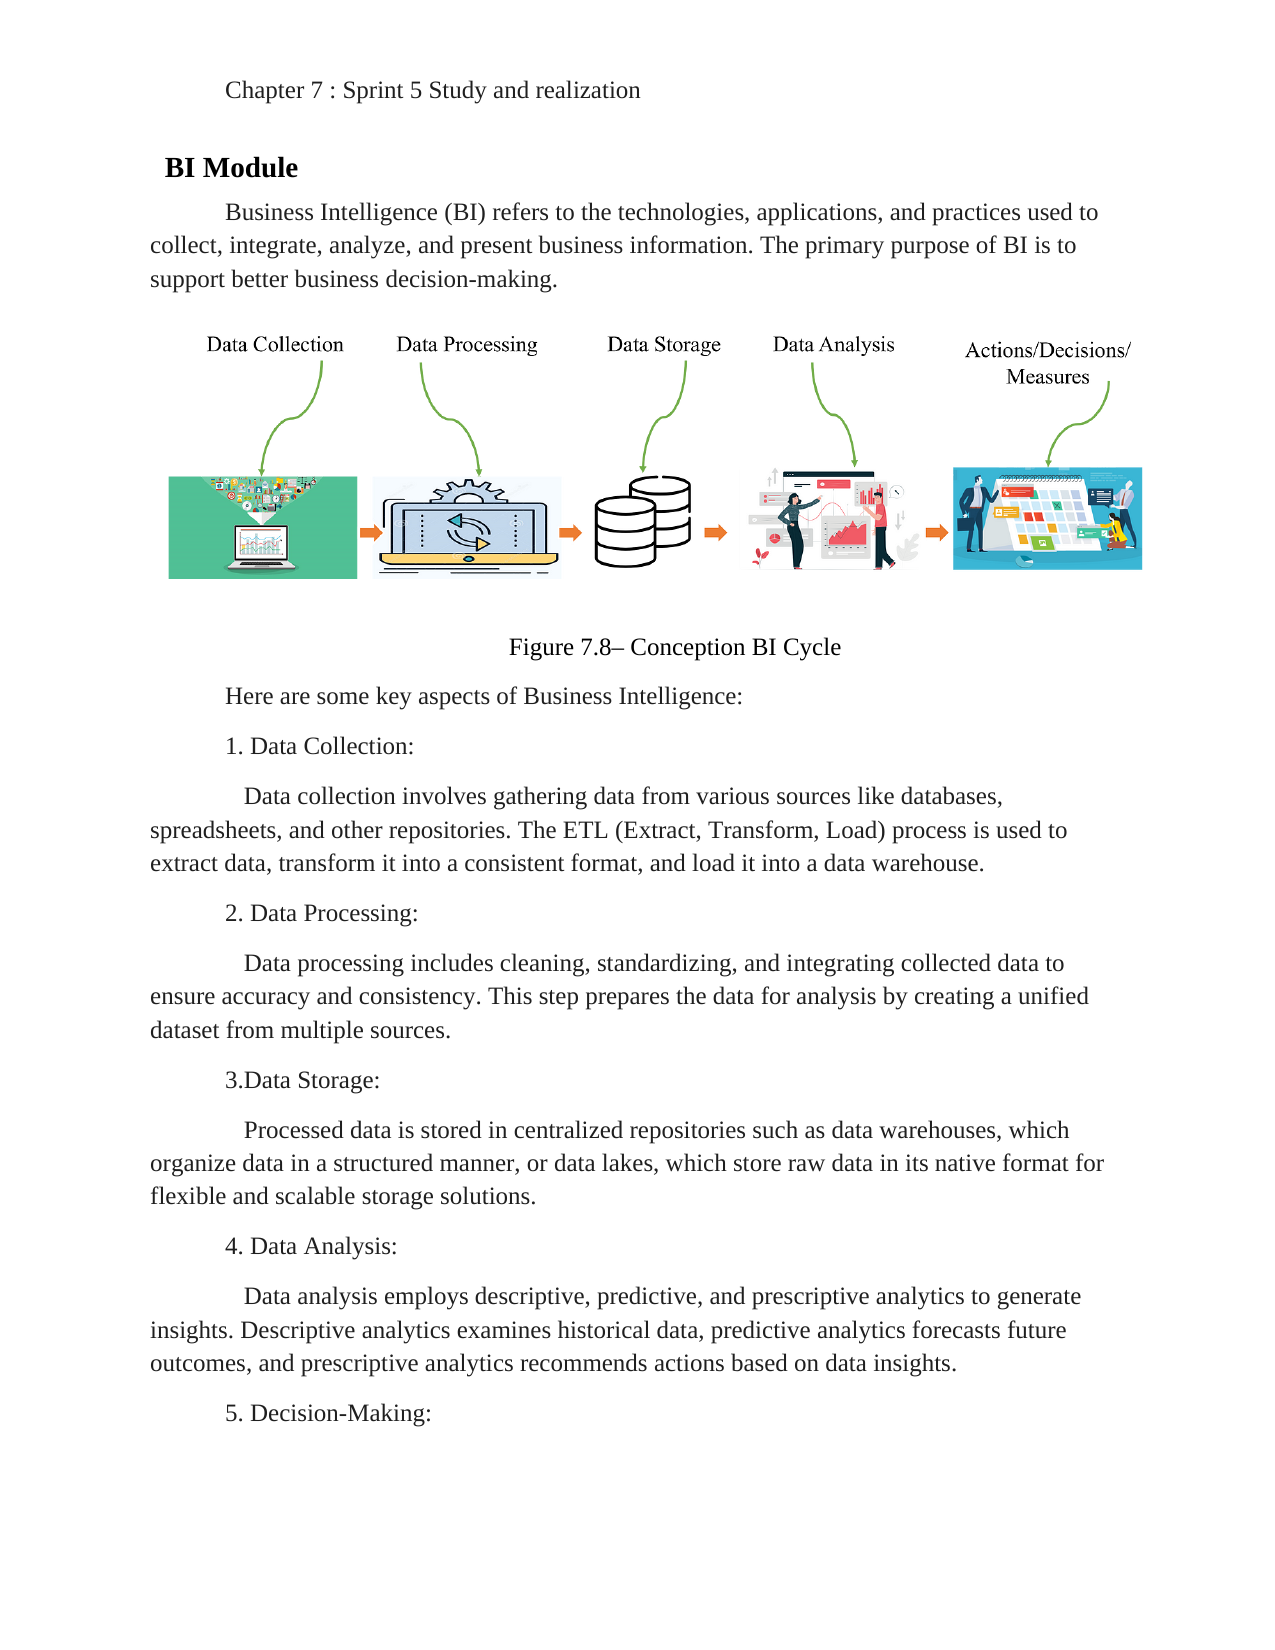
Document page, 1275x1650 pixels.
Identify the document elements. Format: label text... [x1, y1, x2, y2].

text Data processing includes cleaning, standardizing, and integrating collected data to ensure accuracy and consistency. This step prepares the data for analysis by creating a unified dataset from multiple sources. [150, 948, 1125, 1043]
text Here are some key aspects of Business Intelligence: [150, 681, 1125, 710]
subtitle BI Module [150, 150, 1125, 183]
text 1. Data Collection: [150, 731, 1125, 760]
text Processed data is stored in centralized repositories such as data warehouses, which organize data in a structured manner, or data lakes, which store raw data in its native format for flexible and scalable storage solutions. [150, 1115, 1125, 1210]
text 4. Data Analysis: [150, 1231, 1125, 1260]
picture [168, 323, 1144, 579]
text 5. Decision-Making: [150, 1398, 1125, 1427]
text Data analysis employs descriptive, predictive, and prescriptive analytics to generate insights. Descriptive analytics examines historical data, predictive analytics forecasts future outcomes, and prescriptive analytics recommends actions based on data insights. [150, 1281, 1125, 1377]
text Business Intelligence (BI) refers to the technologies, applications, and practices used to collect, integrate, analyze, and present business information. The primary purpose of BI is to support better business decision-making. [150, 197, 1125, 293]
text 2. Data Processing: [150, 898, 1125, 927]
text Figure 7.8– Conception BI Cycle [150, 632, 1125, 661]
text 3.Data Storage: [150, 1065, 1125, 1093]
text Data collection involves gathering data from various sources like databases, spreadsheets, and other repositories. The ETL (Extract, Transform, Load) process is used to extract data, transform it into a consistent format, and load it into a data warehouse. [150, 781, 1125, 877]
